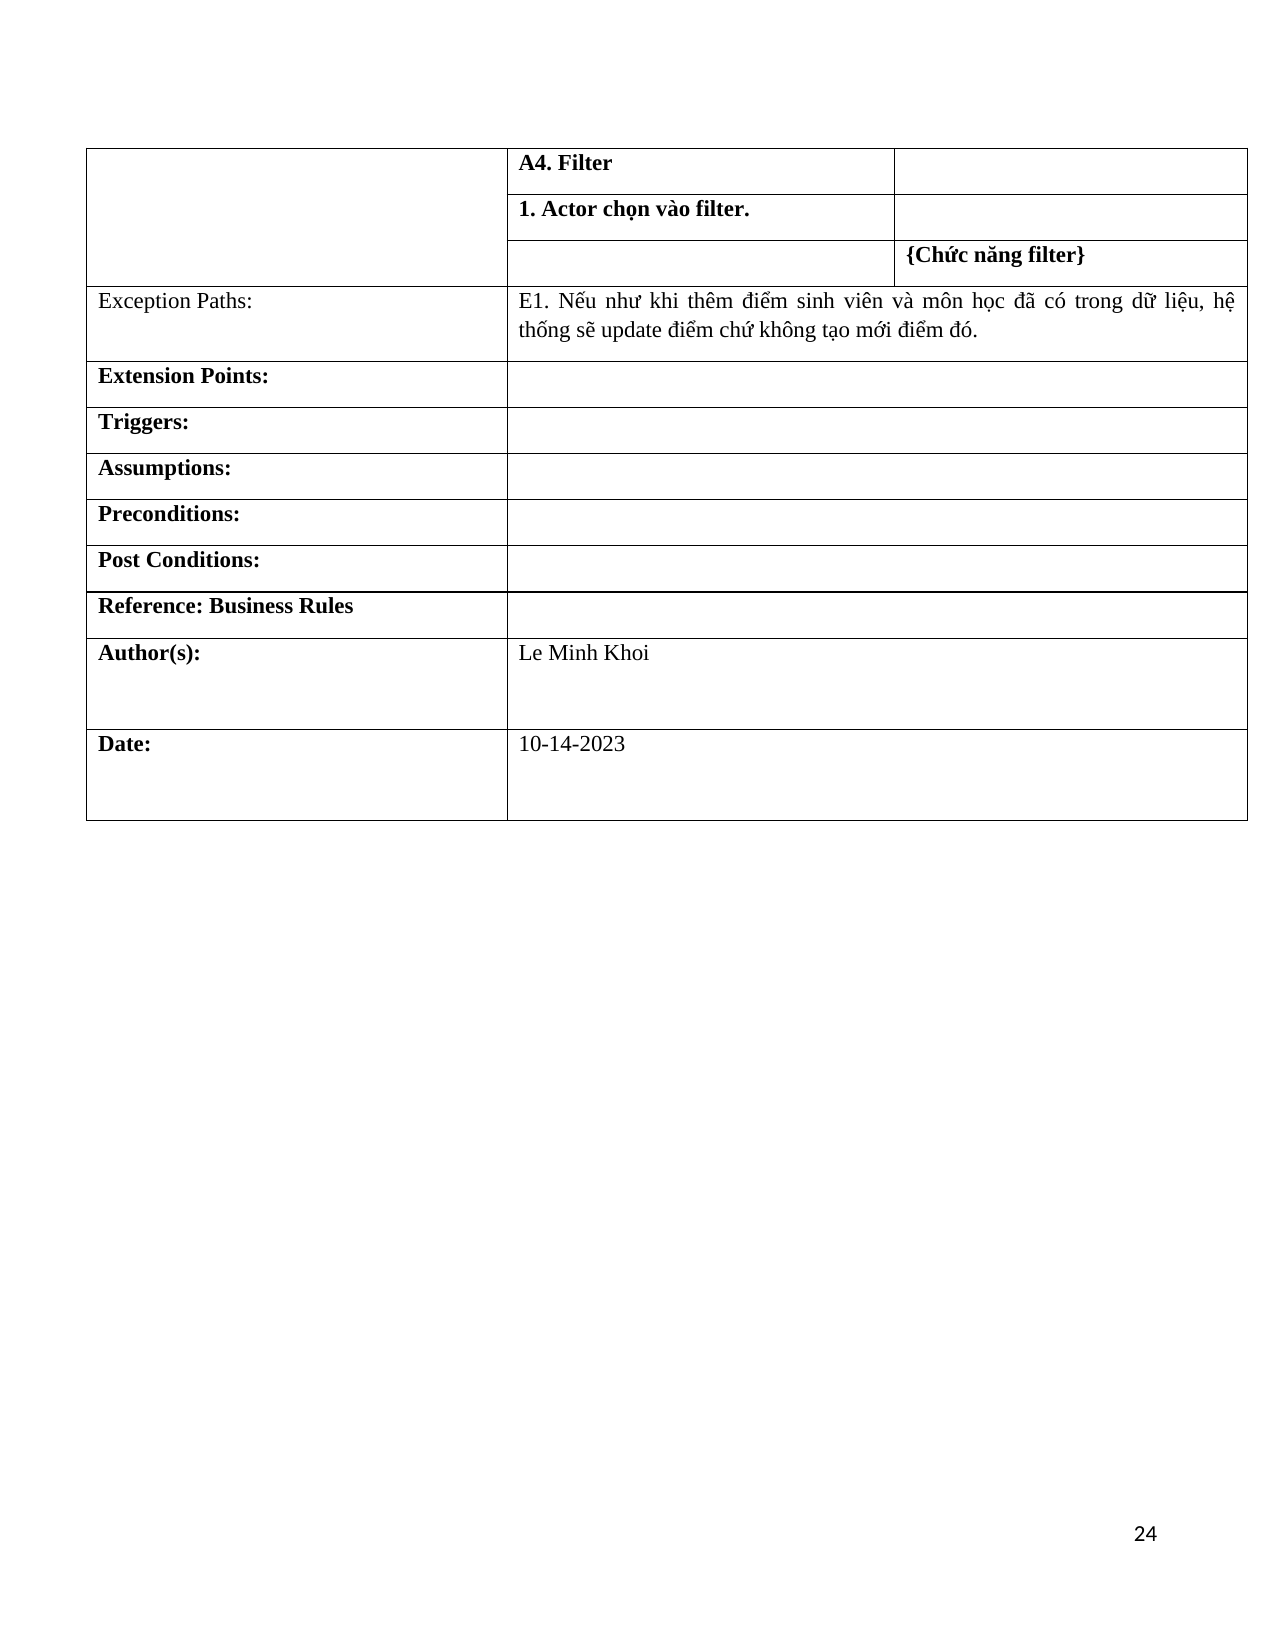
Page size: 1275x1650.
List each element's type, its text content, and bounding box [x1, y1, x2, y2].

table_cell [508, 241, 894, 286]
table_cell Preconditions: [87, 500, 507, 545]
table_cell Exception Paths: [87, 287, 507, 361]
table_cell A4. Filter [508, 149, 894, 194]
table_cell Author(s): [87, 639, 507, 729]
table_cell [895, 195, 1247, 240]
table_cell Triggers: [87, 408, 507, 453]
table_cell Reference: Business Rules [87, 593, 507, 638]
table_cell [508, 454, 1247, 499]
table_cell Extension Points: [87, 362, 507, 407]
table_cell Post Conditions: [87, 546, 507, 591]
table_cell [895, 149, 1247, 194]
table_cell Assumptions: [87, 454, 507, 499]
table_cell [508, 546, 1247, 591]
table_cell Date: [87, 730, 507, 820]
table_cell [508, 500, 1247, 545]
table_cell [508, 362, 1247, 407]
table_cell E1. Nếu như khi thêm điểm sinh viên và môn học đã có trong dữ liệu, hệ thống sẽ update điểm chứ không tạo mới điểm đó. [508, 287, 1247, 361]
table_cell [508, 408, 1247, 453]
table_cell 1. Actor chọn vào filter. [508, 195, 894, 240]
table_cell {Chức năng filter} [895, 241, 1247, 286]
table_cell [508, 593, 1247, 638]
table_cell 10-14-2023 [508, 730, 1247, 820]
table_cell Le Minh Khoi [508, 639, 1247, 729]
